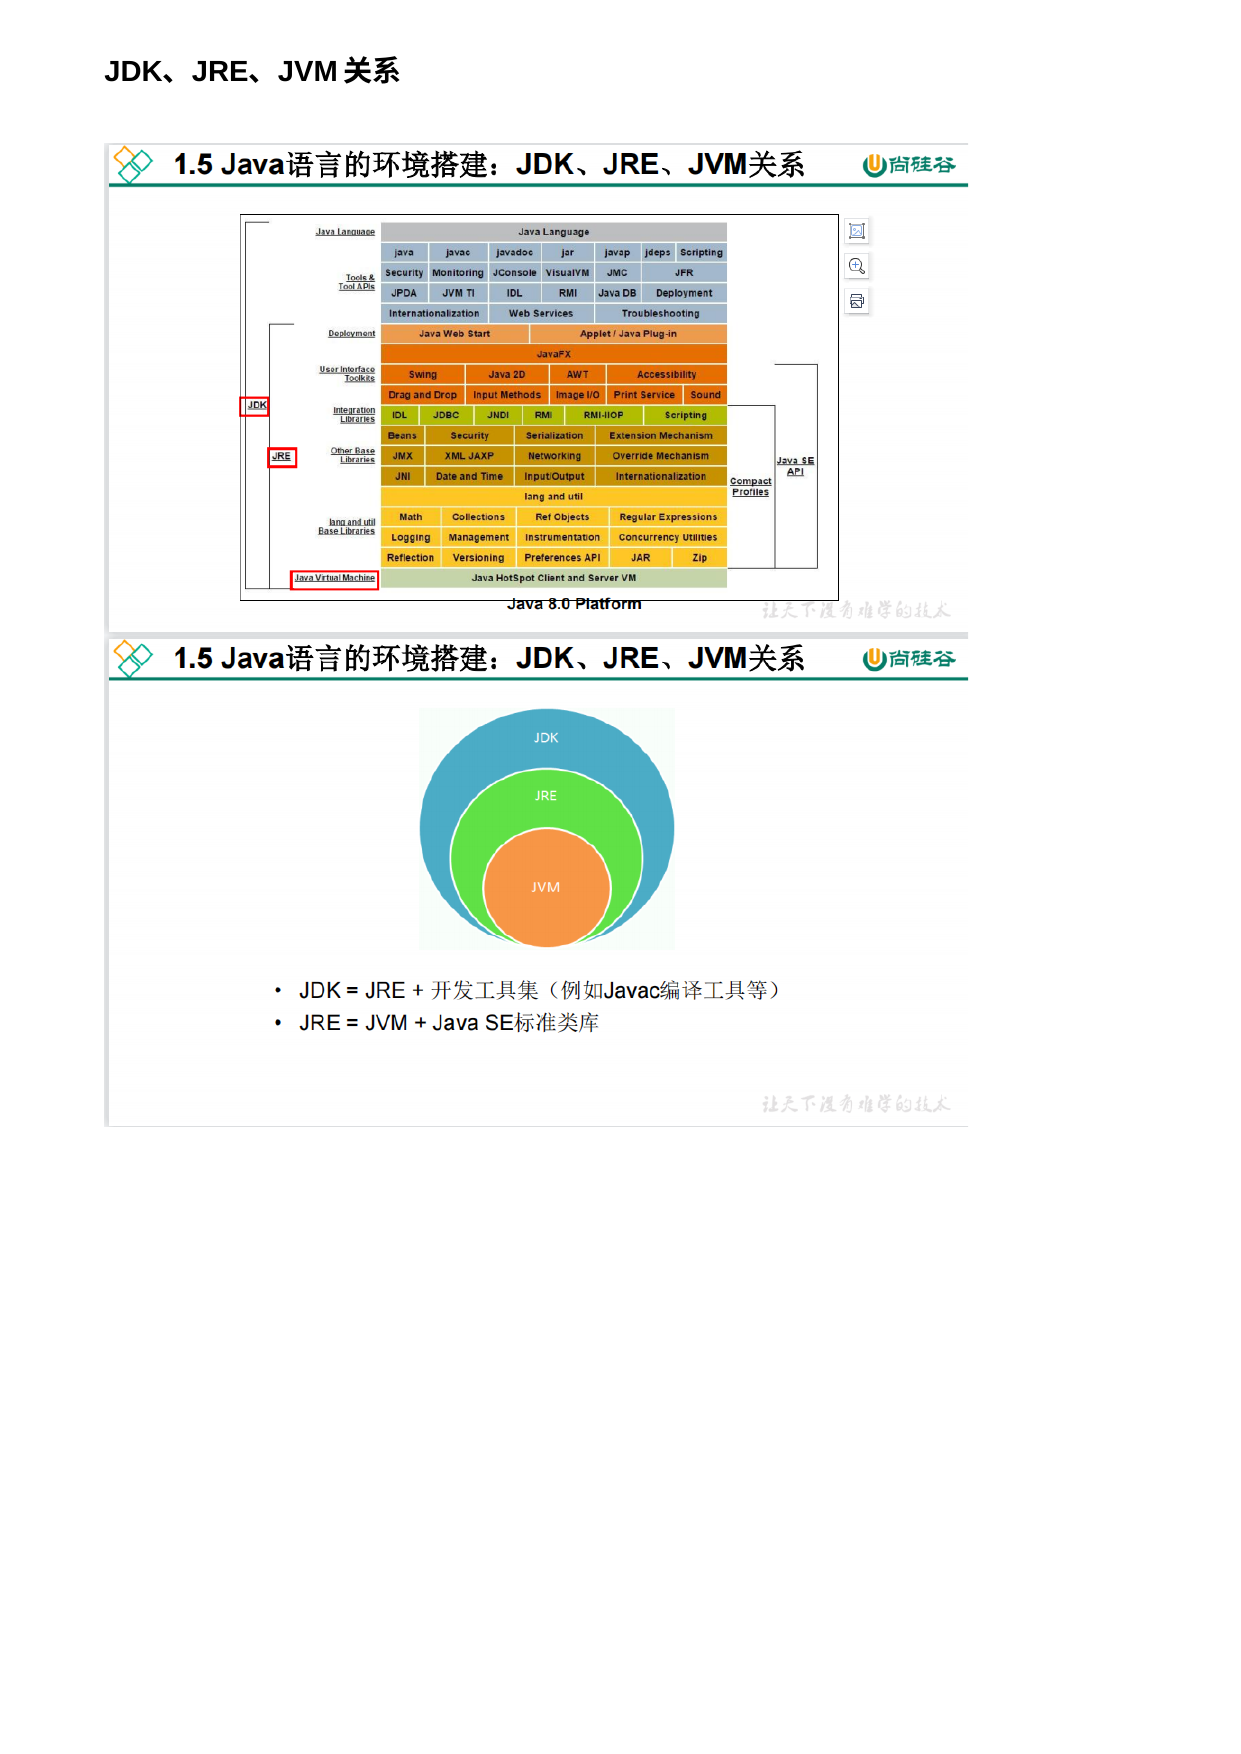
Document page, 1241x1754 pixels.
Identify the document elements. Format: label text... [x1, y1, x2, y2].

picture [104, 143, 969, 1127]
subtitle JDK、JRE、JVM关系 [104, 48, 1155, 90]
